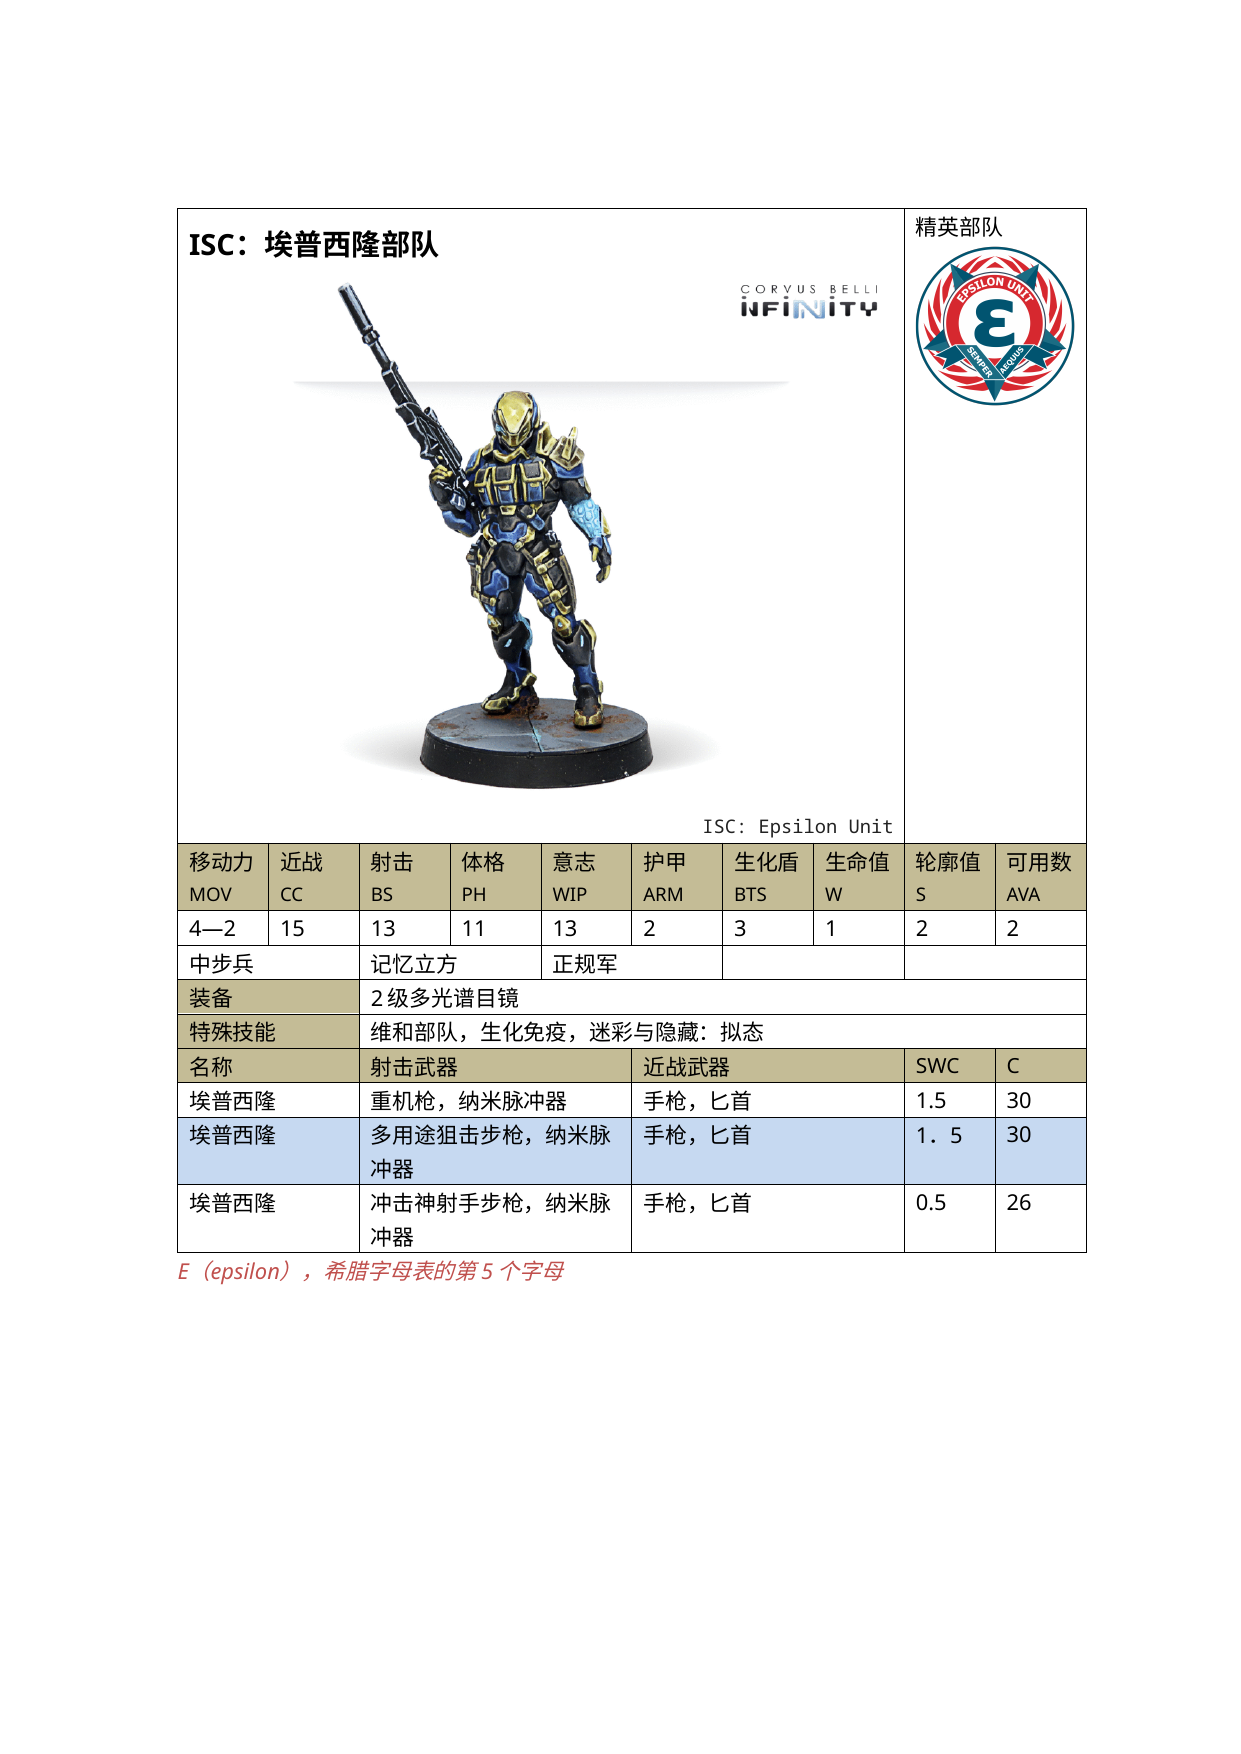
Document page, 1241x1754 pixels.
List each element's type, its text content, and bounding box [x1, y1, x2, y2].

table_cell 冲击神射手步枪，纳米脉冲器 [360, 1185, 631, 1252]
table_cell 护甲 ARM [632, 844, 722, 910]
table_cell 多用途狙击步枪，纳米脉冲器 [360, 1118, 631, 1184]
table_cell 重机枪，纳米脉冲器 [360, 1083, 631, 1117]
table_cell 1．5 [905, 1118, 995, 1184]
table_cell 0.5 [905, 1185, 995, 1252]
table_cell 手枪，匕首 [632, 1185, 904, 1252]
picture [1004, 335, 1075, 406]
table_cell 3 [723, 911, 813, 945]
table_cell 2 [996, 911, 1086, 945]
table_cell 26 [996, 1185, 1086, 1252]
table_cell 4—2 [178, 911, 268, 945]
table_cell 体格 PH [451, 844, 541, 910]
picture [919, 250, 1071, 402]
table_cell 30 [996, 1083, 1086, 1117]
picture [915, 246, 987, 318]
table_cell 13 [360, 911, 450, 945]
table_cell 30 [996, 1118, 1086, 1184]
table_cell 近战 CC [269, 844, 359, 910]
table_header 精英部队 [905, 209, 1086, 843]
table_header ISC：埃普西隆部队 ISC: Epsilon Unit [178, 209, 904, 843]
table_cell 意志 WIP [542, 844, 631, 910]
table_cell 2 [905, 911, 995, 945]
picture [188, 280, 894, 805]
table_cell 13 [542, 911, 631, 945]
table_cell 近战武器 [632, 1049, 904, 1082]
table_cell 射击 BS [360, 844, 450, 910]
table_cell 手枪，匕首 [632, 1083, 904, 1117]
text Ε（epsilon），希腊字母表的第5个字母 [177, 1253, 1063, 1286]
table_cell 移动力 MOV [178, 844, 268, 910]
table_cell 埃普西隆 [178, 1118, 359, 1184]
table_cell 可用数 AVA [996, 844, 1086, 910]
table_cell 1 [814, 911, 904, 945]
table_cell 特殊技能 [178, 1015, 359, 1048]
table_cell 正规军 [542, 946, 722, 979]
table_cell 轮廓值 S [905, 844, 995, 910]
picture [1003, 246, 1075, 317]
table_cell 射击武器 [360, 1049, 631, 1082]
table_cell 1.5 [905, 1083, 995, 1117]
table_cell 名称 [178, 1049, 359, 1082]
table_cell 生命值 W [814, 844, 904, 910]
table_cell 11 [451, 911, 541, 945]
table_cell 埃普西隆 [178, 1083, 359, 1117]
table_cell 装备 [178, 980, 359, 1013]
table_cell C [996, 1049, 1086, 1082]
table_cell 中步兵 [178, 946, 359, 979]
table_cell 手枪，匕首 [632, 1118, 904, 1184]
table_cell 2级多光谱目镜 [360, 980, 1086, 1013]
table_cell 15 [269, 911, 359, 945]
table_cell [905, 946, 1086, 979]
table_cell 埃普西隆 [178, 1185, 359, 1252]
table_cell [723, 946, 904, 979]
picture [915, 334, 986, 406]
table_cell 生化盾 BTS [723, 844, 813, 910]
table_cell 维和部队，生化免疫，迷彩与隐藏：拟态 [360, 1015, 1086, 1048]
table_cell 记忆立方 [360, 946, 541, 979]
table_cell SWC [905, 1049, 995, 1082]
table_cell 2 [632, 911, 722, 945]
